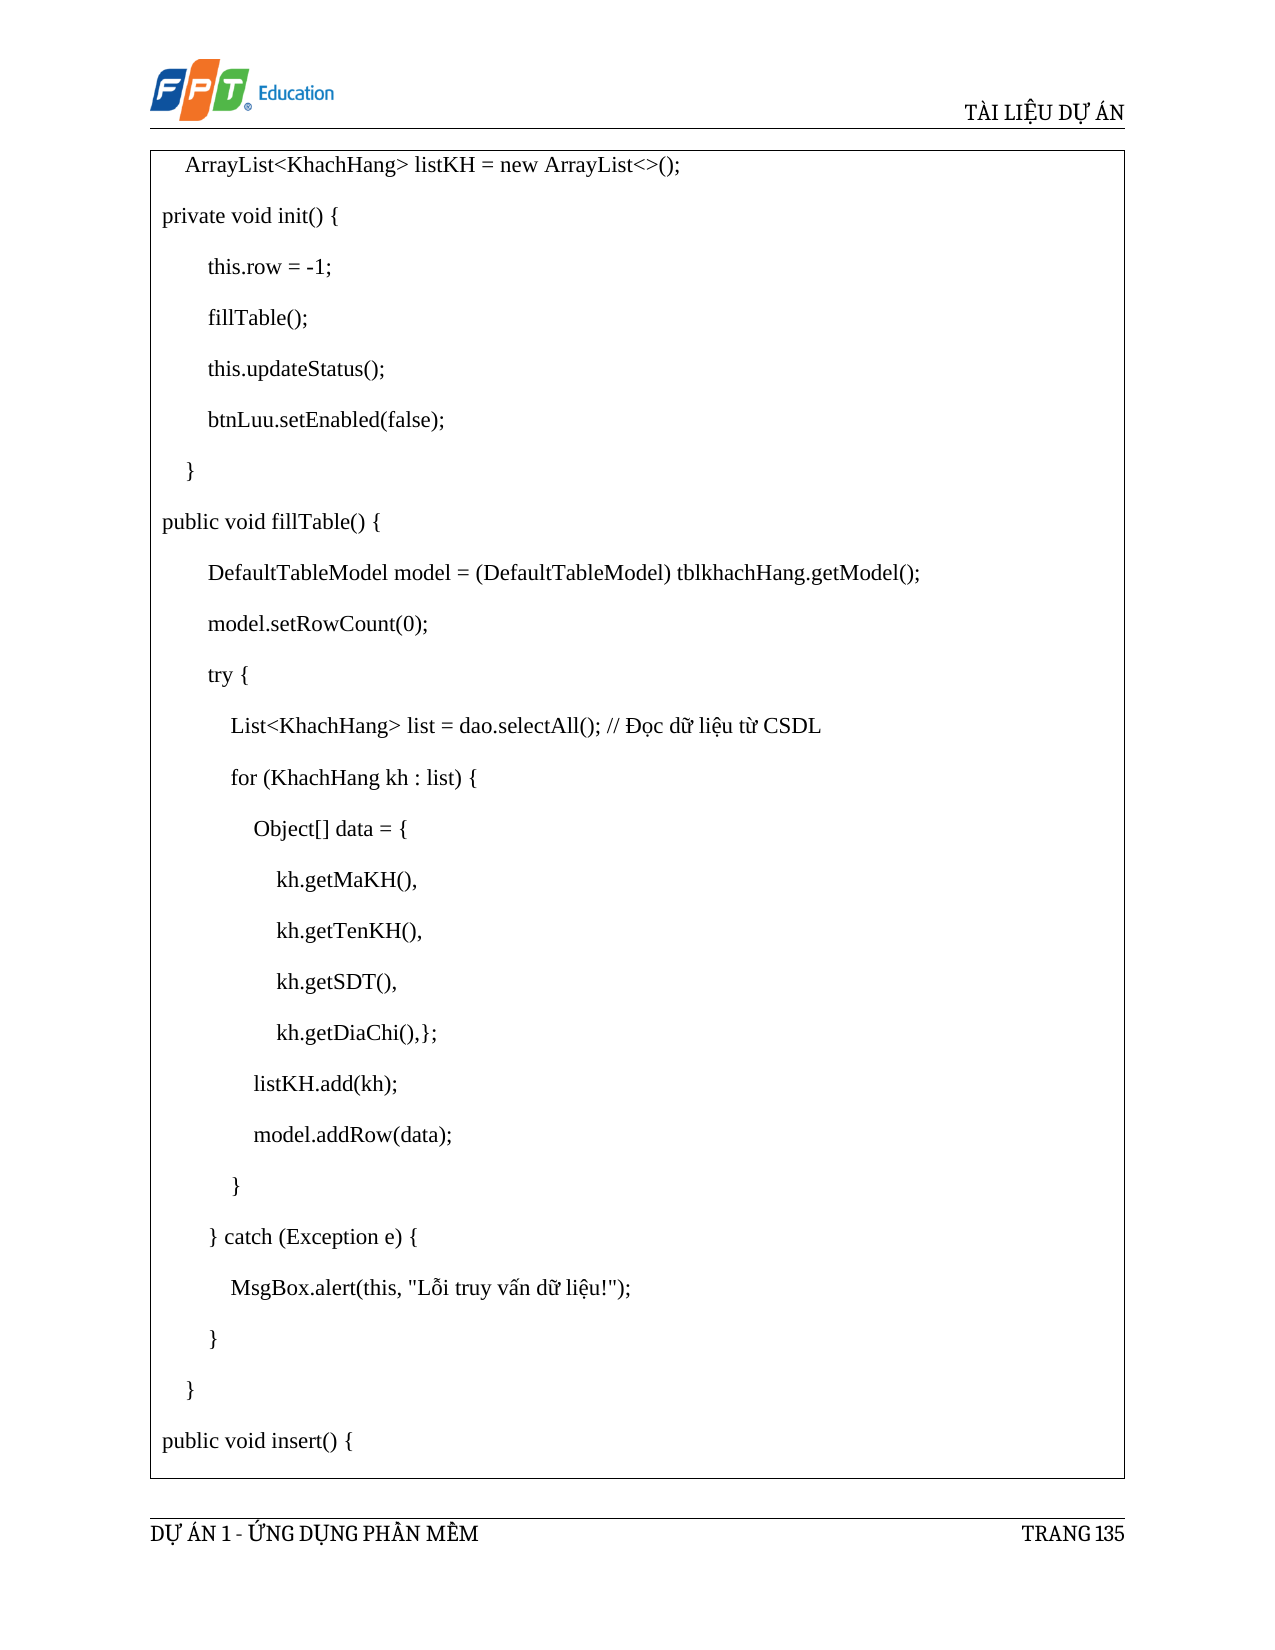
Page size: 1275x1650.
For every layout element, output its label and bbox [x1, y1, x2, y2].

picture [150, 59, 336, 121]
table_header [151, 151, 1124, 1478]
